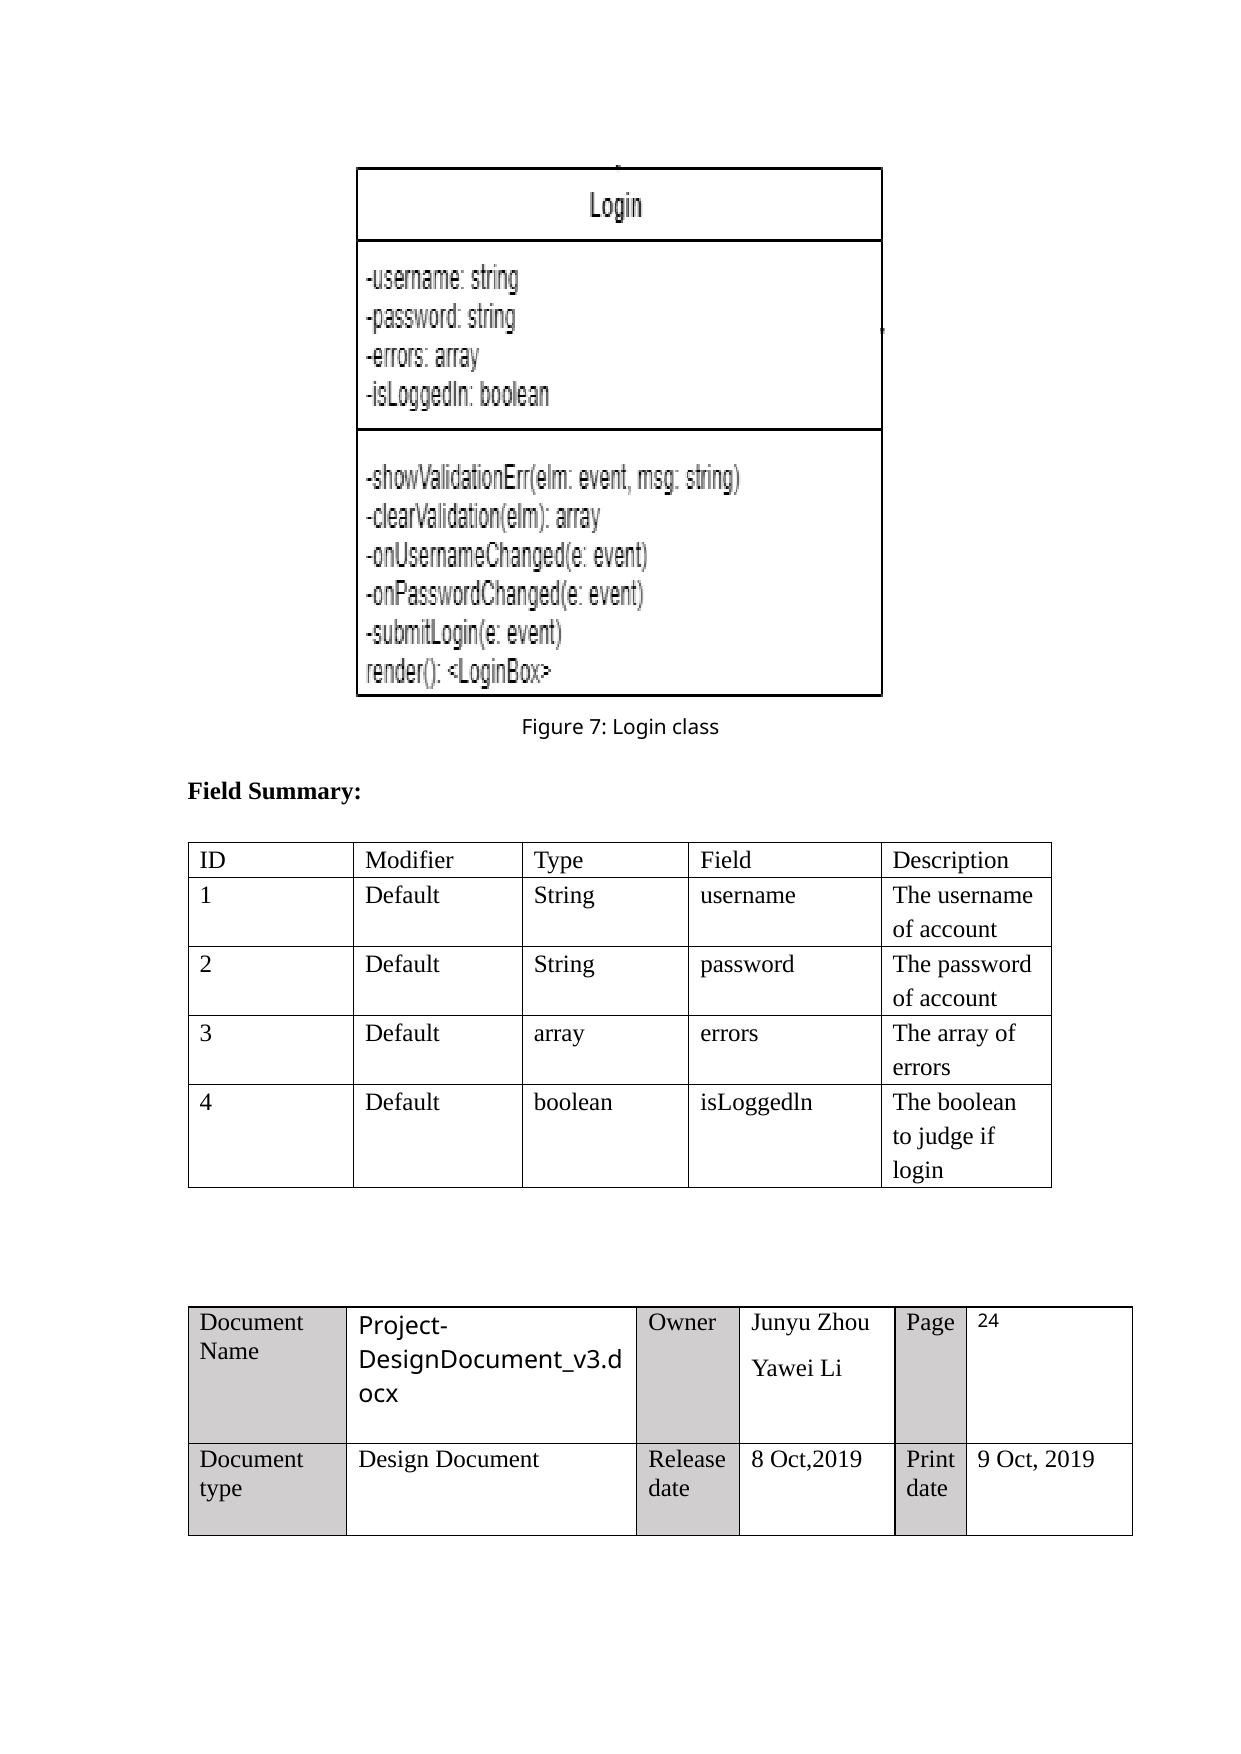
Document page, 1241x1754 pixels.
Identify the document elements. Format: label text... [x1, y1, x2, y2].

table_cell isLoggedln [689, 1085, 881, 1187]
table_cell 4 [189, 1085, 353, 1187]
table_cell errors [689, 1016, 881, 1084]
table_cell array [523, 1016, 688, 1084]
table_header Modifier [354, 843, 522, 877]
table_cell Default [354, 1016, 522, 1084]
text Figure 7: Login class [187, 709, 1053, 743]
table_cell The username of account [882, 878, 1051, 946]
table_cell 3 [189, 1016, 353, 1084]
picture [355, 165, 885, 703]
table_cell The array of errors [882, 1016, 1051, 1084]
table_cell username [689, 878, 881, 946]
table_cell password [689, 947, 881, 1015]
table_cell 2 [189, 947, 353, 1015]
table_header Description [882, 843, 1051, 877]
table_cell boolean [523, 1085, 688, 1187]
table_cell Default [354, 1085, 522, 1187]
table_cell Default [354, 947, 522, 1015]
table_cell The boolean to judge if login [882, 1085, 1051, 1187]
text Field Summary: [187, 774, 1053, 808]
table_cell 1 [189, 878, 353, 946]
table_cell String [523, 878, 688, 946]
table_header Type [523, 843, 688, 877]
table_header ID [189, 843, 353, 877]
table_cell String [523, 947, 688, 1015]
table_cell The password of account [882, 947, 1051, 1015]
table_header Field [689, 843, 881, 877]
table_cell Default [354, 878, 522, 946]
